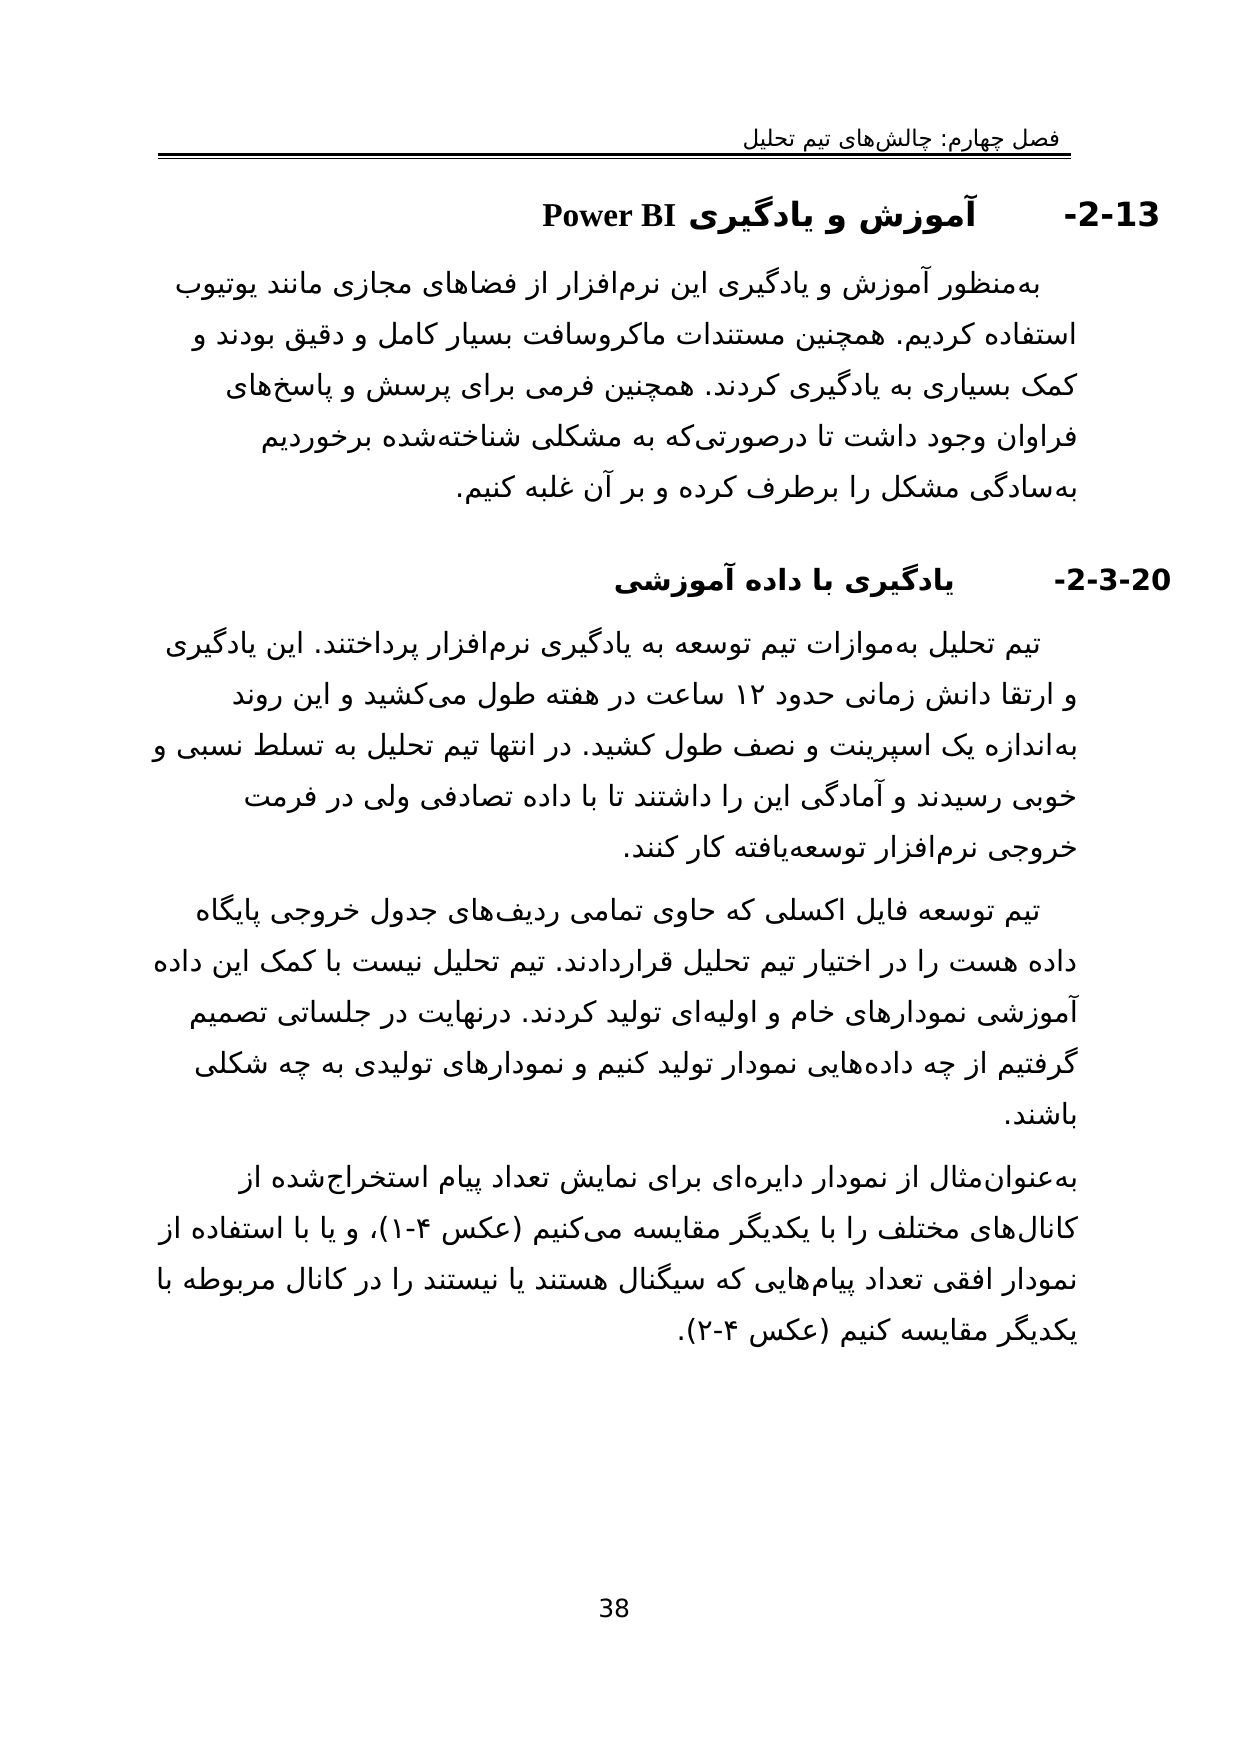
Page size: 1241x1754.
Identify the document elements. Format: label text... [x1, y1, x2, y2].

subtitle یادگیری با داده آموزشی [150, 563, 1054, 597]
subtitle آموزش و یادگیری Power BI [150, 196, 1063, 235]
text تیم تحلیل به‌موازات تیم توسعه به یادگیری نرم‌افزار پرداختند. این یادگیری و ارتقا دانش زمانی حدود ۱۲ ساعت در هفته طول می‌کشید و این روند به‌اندازه یک اسپرینت و نصف طول کشید. در انتها تیم تحلیل به تسلط نسبی و خوبی رسیدند و آمادگی این را داشتند تا با داده تصادفی ولی در فرمت خروجی نرم‌افزار توسعه‌یافته کار کنند. [150, 626, 1078, 864]
text به‌منظور آموزش و یادگیری این نرم‌افزار از فضا‌های مجازی مانند یوتیوب استفاده کردیم. همچنین مستندات ماکروسافت بسیار کامل و دقیق بودند و کمک بسیاری به یادگیری کردند. همچنین فرمی برای پرسش و پاسخ‌های فراوان وجود داشت تا درصورتی‌که به مشکلی شناخته‌شده برخوردیم به‌سادگی مشکل را برطرف کرده و بر آن غلبه کنیم. [150, 267, 1078, 504]
text تیم توسعه فایل اکسلی که حاوی تمامی ردیف‌های جدول خروجی پایگاه داده هست را در اختیار تیم تحلیل قراردادند. تیم تحلیل نیست با کمک این داده آموزشی نمودار‌های خام و اولیه‌ای تولید کردند. درنهایت در جلساتی تصمیم گرفتیم از چه داده‌هایی نمودار تولید کنیم و نمودار‌های تولیدی به چه شکلی باشند. [150, 894, 1078, 1131]
text به‌عنوان‌مثال از نمودار دایره‌ای برای نمایش تعداد پیام استخراج‌شده از کانال‌های مختلف را با یکدیگر مقایسه می‌کنیم (عکس ۴-۱)، و یا با استفاده از نمودار افقی تعداد پیام‌هایی که سیگنال هستند یا نیستند را در کانال مربوطه با یکدیگر مقایسه کنیم (عکس ۴-۲). [150, 1161, 1078, 1348]
